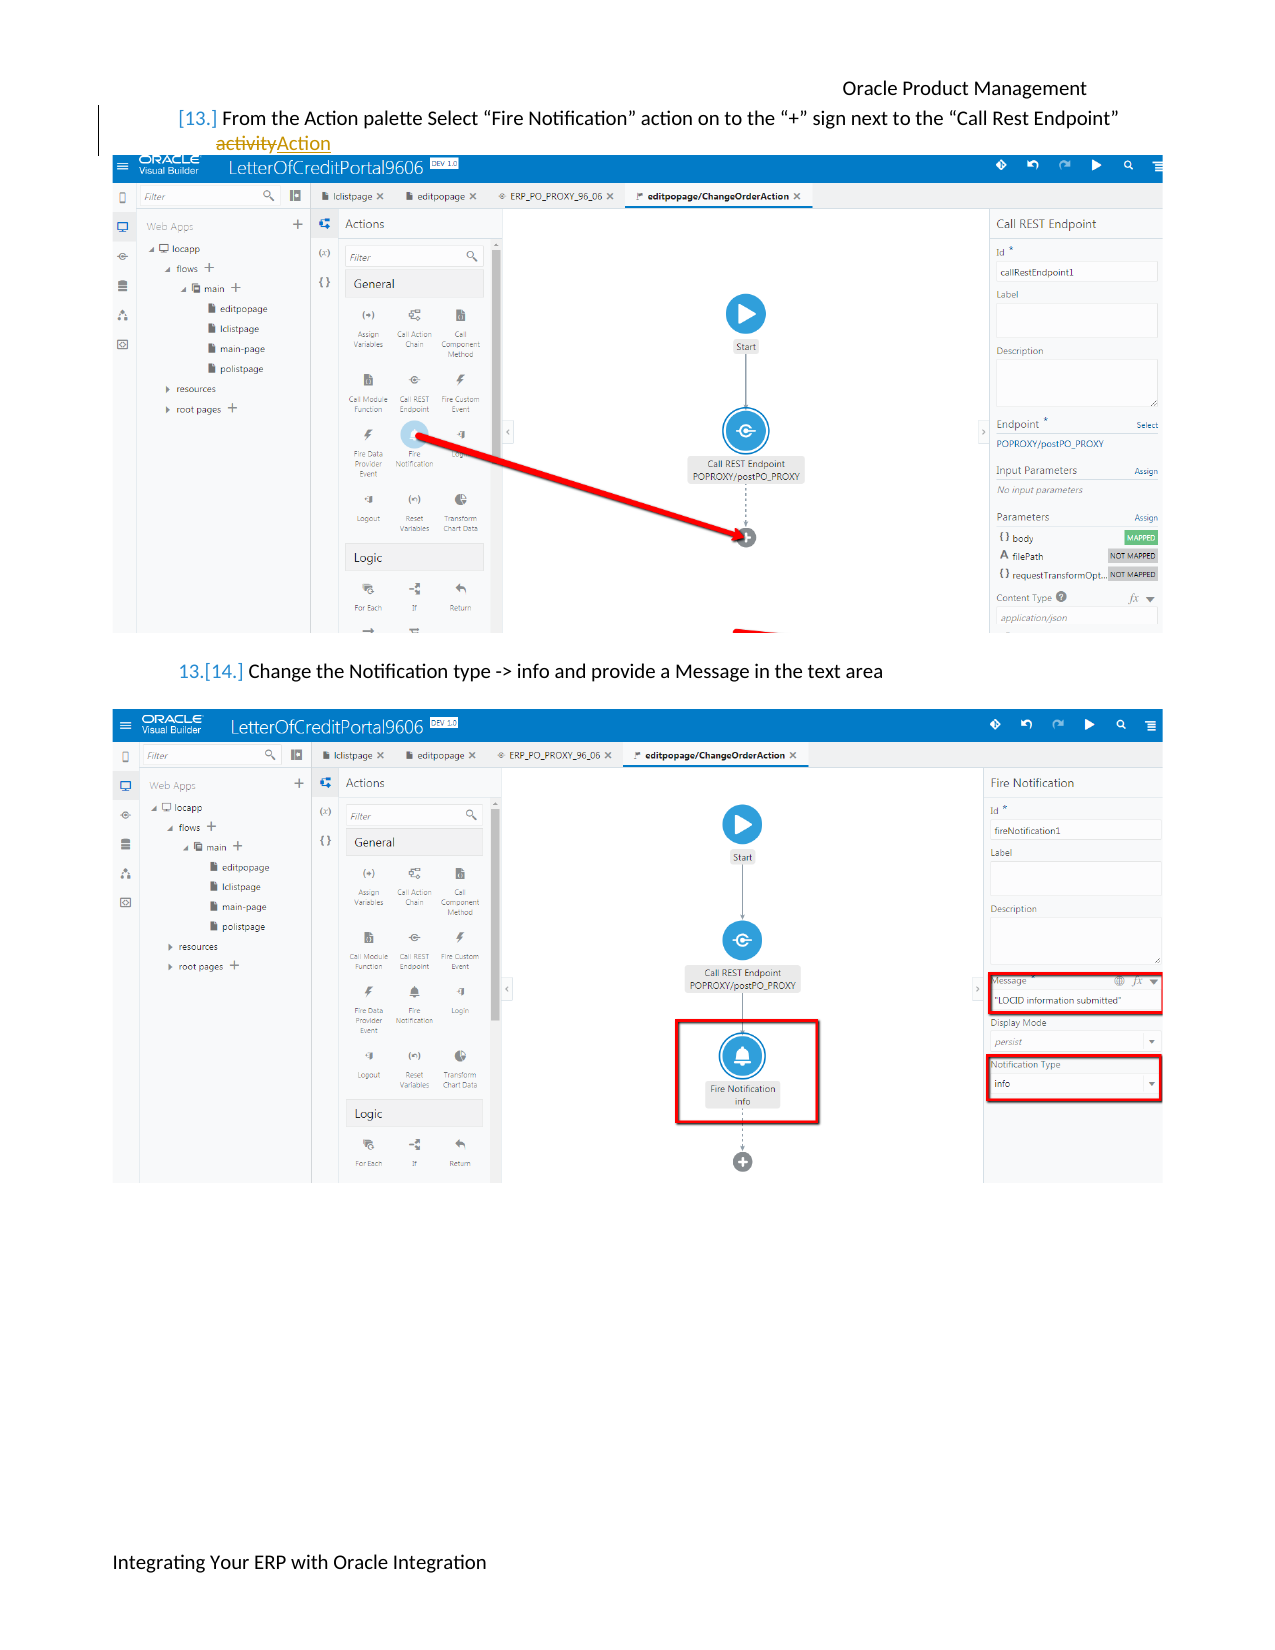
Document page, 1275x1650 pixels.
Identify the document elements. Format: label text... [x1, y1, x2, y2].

list From the Action palette Select “Fire Notification” action on to the “+” sign next to the “Call Rest Endpoint” [178, 105, 1162, 155]
picture [112, 155, 1163, 633]
picture [112, 709, 1163, 1183]
list Change the Notification type -> info and provide a Message in the text area [178, 658, 1162, 684]
